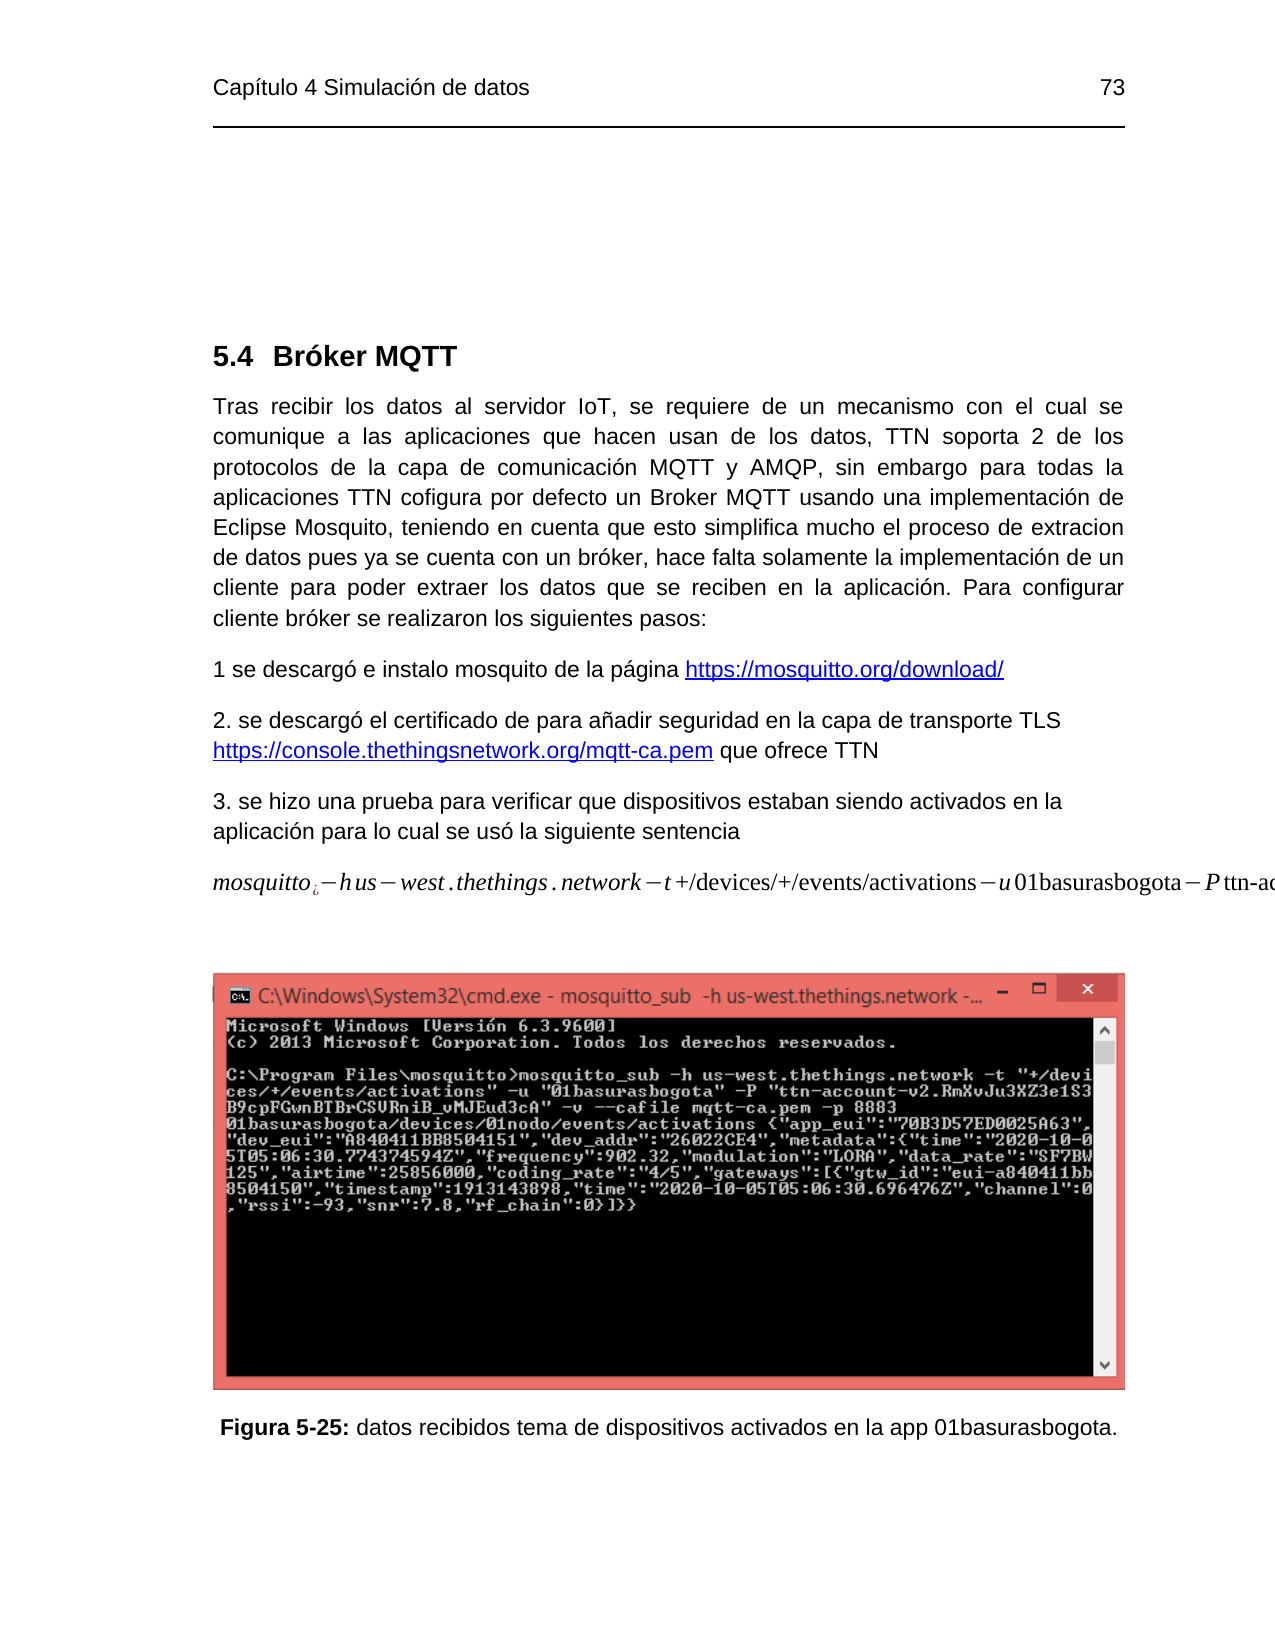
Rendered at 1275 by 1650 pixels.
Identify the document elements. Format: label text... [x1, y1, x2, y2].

text 1 se descargó e instalo mosquito de la página https://mosquitto.org/download/ [213, 656, 1125, 682]
subtitle Bróker MQTT [213, 339, 1125, 372]
list Figura 5-25: datos recibidos tema de dispositivos activados en la app 01basurasbogota. [213, 1414, 1125, 1440]
text 2. se descargó el certificado de para añadir seguridad en la capa de transporte TLS https://console.thethingsnetwork.org/mqtt-ca.pem que ofrece TTN [213, 707, 1125, 763]
picture [212, 972, 1125, 1390]
text Tras recibir los datos al servidor IoT, se requiere de un mecanismo con el cual se comunique a las aplicaciones que hacen usan de los datos, TTN soporta 2 de los protocolos de la capa de comunicación MQTT y AMQP, sin embargo para todas la aplicaciones TTN cofigura por defecto un Broker MQTT usando una implementación de Eclipse Mosquito, teniendo en cuenta que esto simplifica mucho el proceso de extracion de datos pues ya se cuenta con un bróker, hace falta solamente la implementación de un cliente para poder extraer los datos que se reciben en la aplicación. Para configurar cliente bróker se realizaron los siguientes pasos: [213, 393, 1125, 631]
text 3. se hizo una prueba para verificar que dispositivos estaban siendo activados en la aplicación para lo cual se usó la siguiente sentencia [213, 788, 1125, 844]
